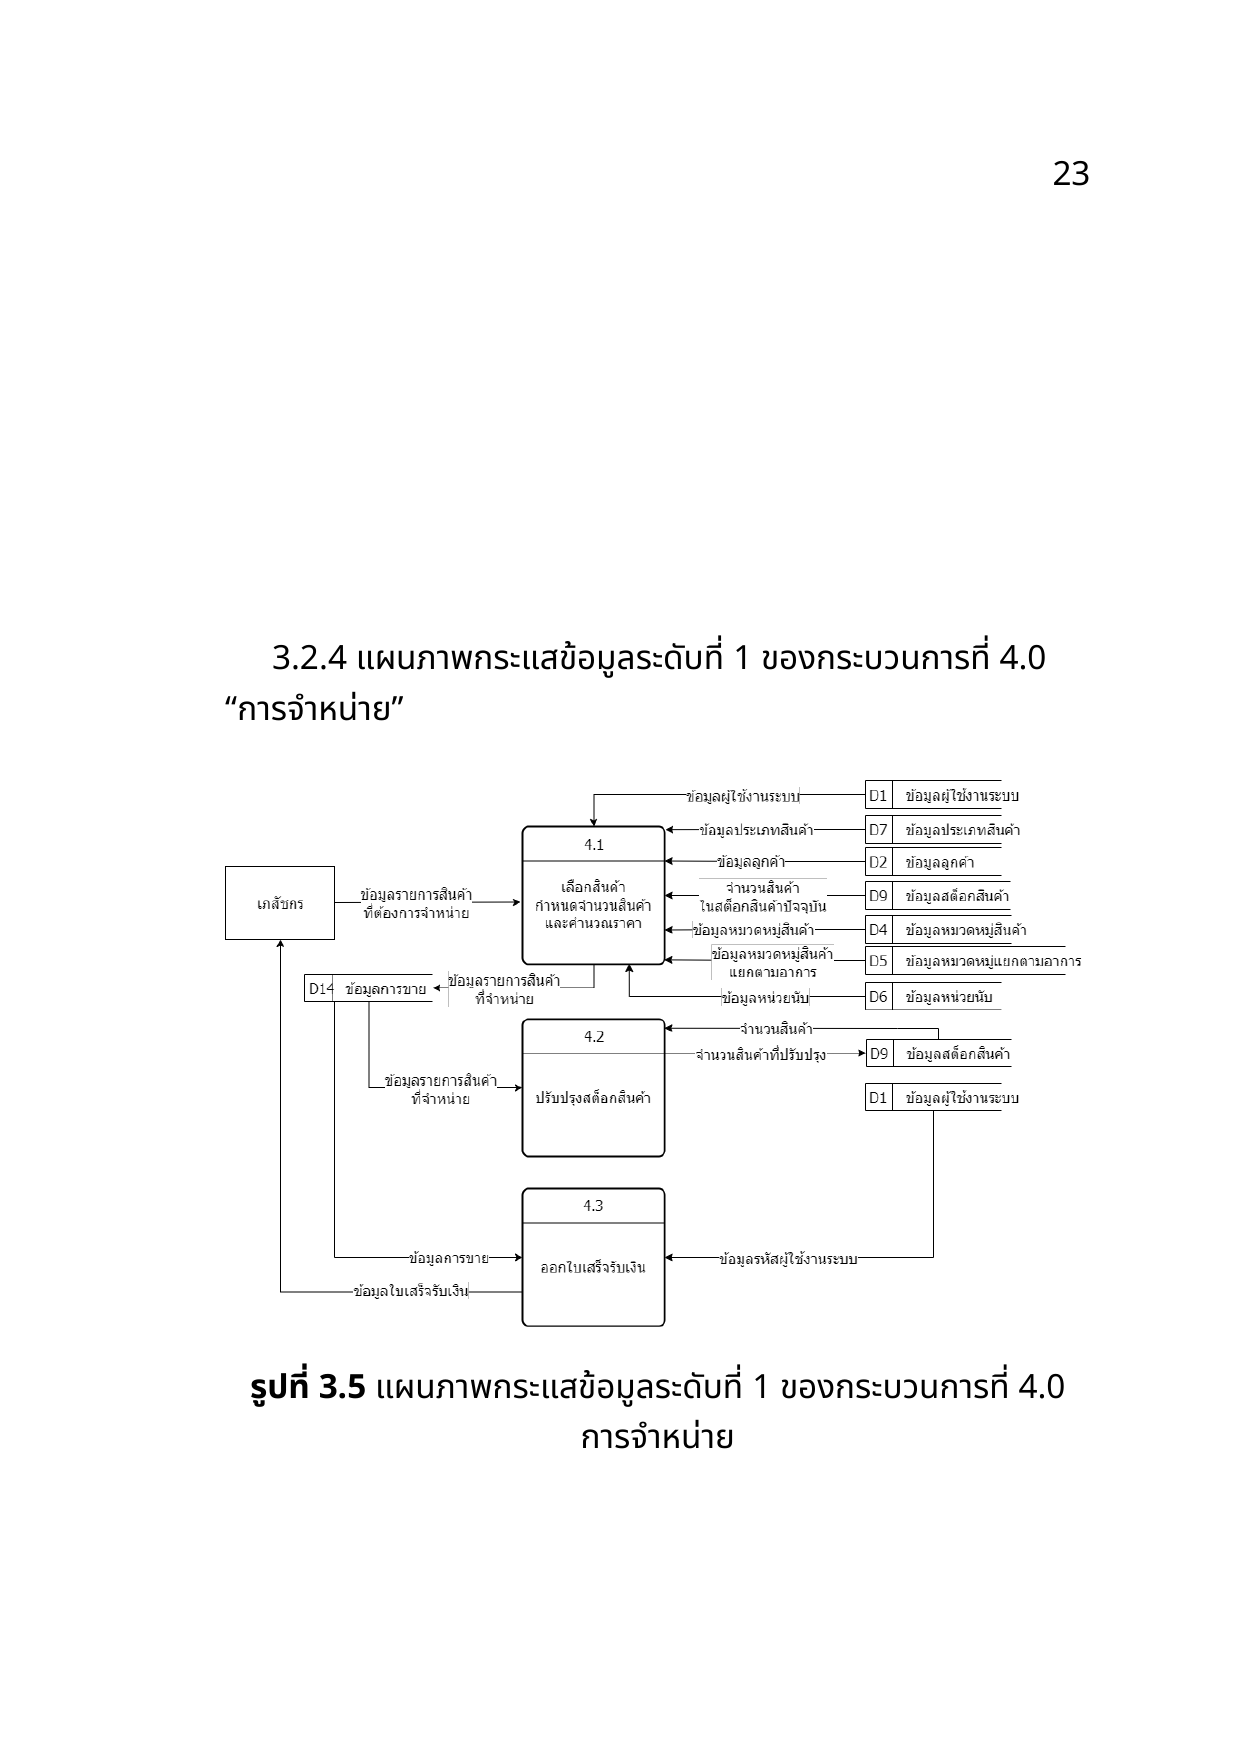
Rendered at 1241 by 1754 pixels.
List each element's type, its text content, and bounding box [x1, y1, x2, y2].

text 3.2.4 แผนภาพกระแสข้อมูลระดับที่ 1 ของกระบวนการที่ 4.0 “การจำหน่าย” [225, 634, 1090, 735]
picture [225, 780, 1082, 1327]
text รูปที่ 3.5 แผนภาพกระแสข้อมูลระดับที่ 1 ของกระบวนการที่ 4.0 การจำหน่าย [225, 1363, 1090, 1464]
